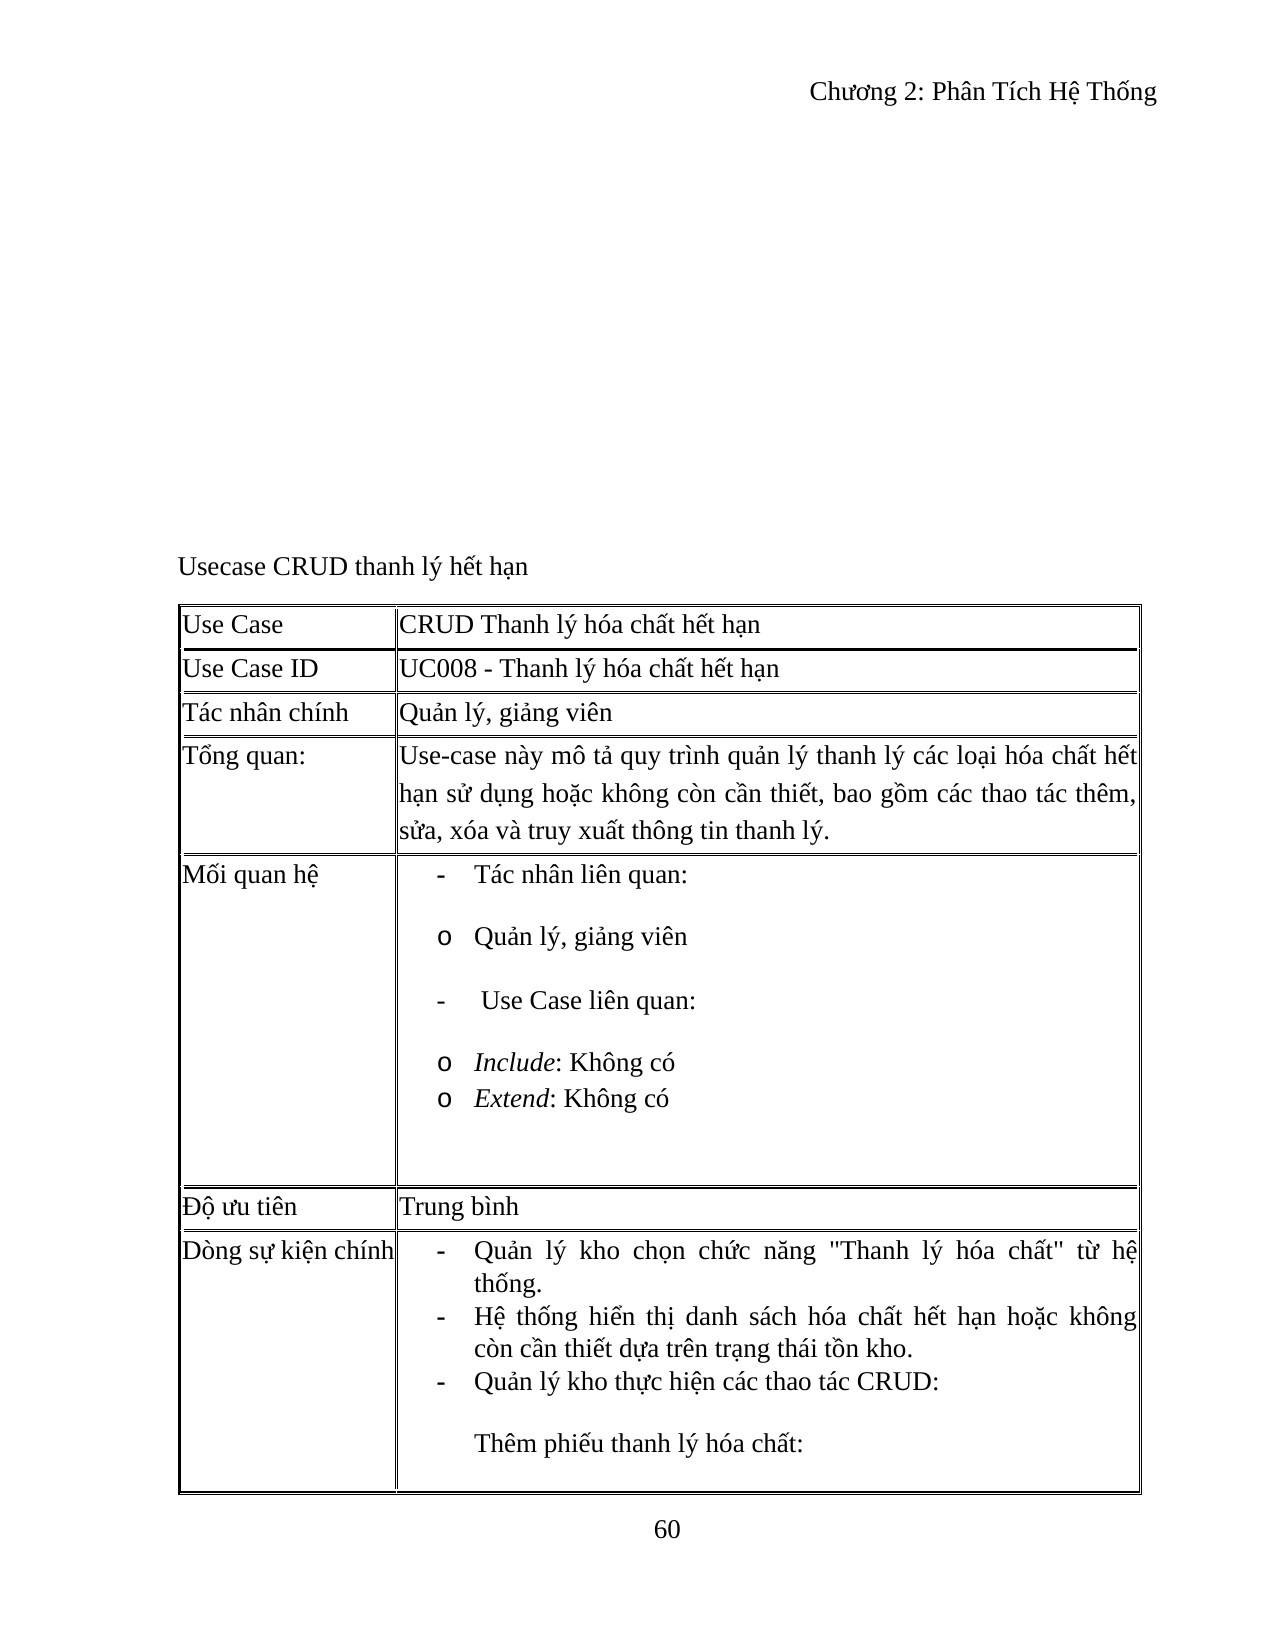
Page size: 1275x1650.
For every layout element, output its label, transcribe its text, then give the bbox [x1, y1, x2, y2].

table_cell Use Case ID [180, 648, 395, 691]
table_cell UC008 - Thanh lý hóa chất hết hạn [398, 648, 1140, 691]
table_cell Tác nhân liên quan: Quản lý, giảng viên Use Case liên quan: Include: Không có Extend: Không có [398, 853, 1139, 1185]
table_cell Quản lý, giảng viên [398, 691, 1139, 735]
text Usecase CRUD thanh lý hết hạn [177, 550, 1157, 581]
table_header CRUD Thanh lý hóa chất hết hạn [397, 607, 1139, 647]
table_cell Trung bình [397, 1185, 1140, 1229]
table_cell Tác nhân chính [181, 691, 395, 735]
table_cell Độ ưu tiên [180, 1185, 397, 1229]
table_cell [397, 1229, 1139, 1491]
table_cell Dòng sự kiện chính [181, 1229, 397, 1491]
table_header Use Case [181, 607, 397, 647]
table_cell Use-case này mô tả quy trình quản lý thanh lý các loại hóa chất hết hạn sử dụng hoặc không còn cần thiết, bao gồm các thao tác thêm, sửa, xóa và truy xuất thông tin thanh lý. [398, 735, 1139, 853]
table_cell Tổng quan: [181, 735, 395, 853]
table_cell Mối quan hệ [181, 853, 395, 1185]
